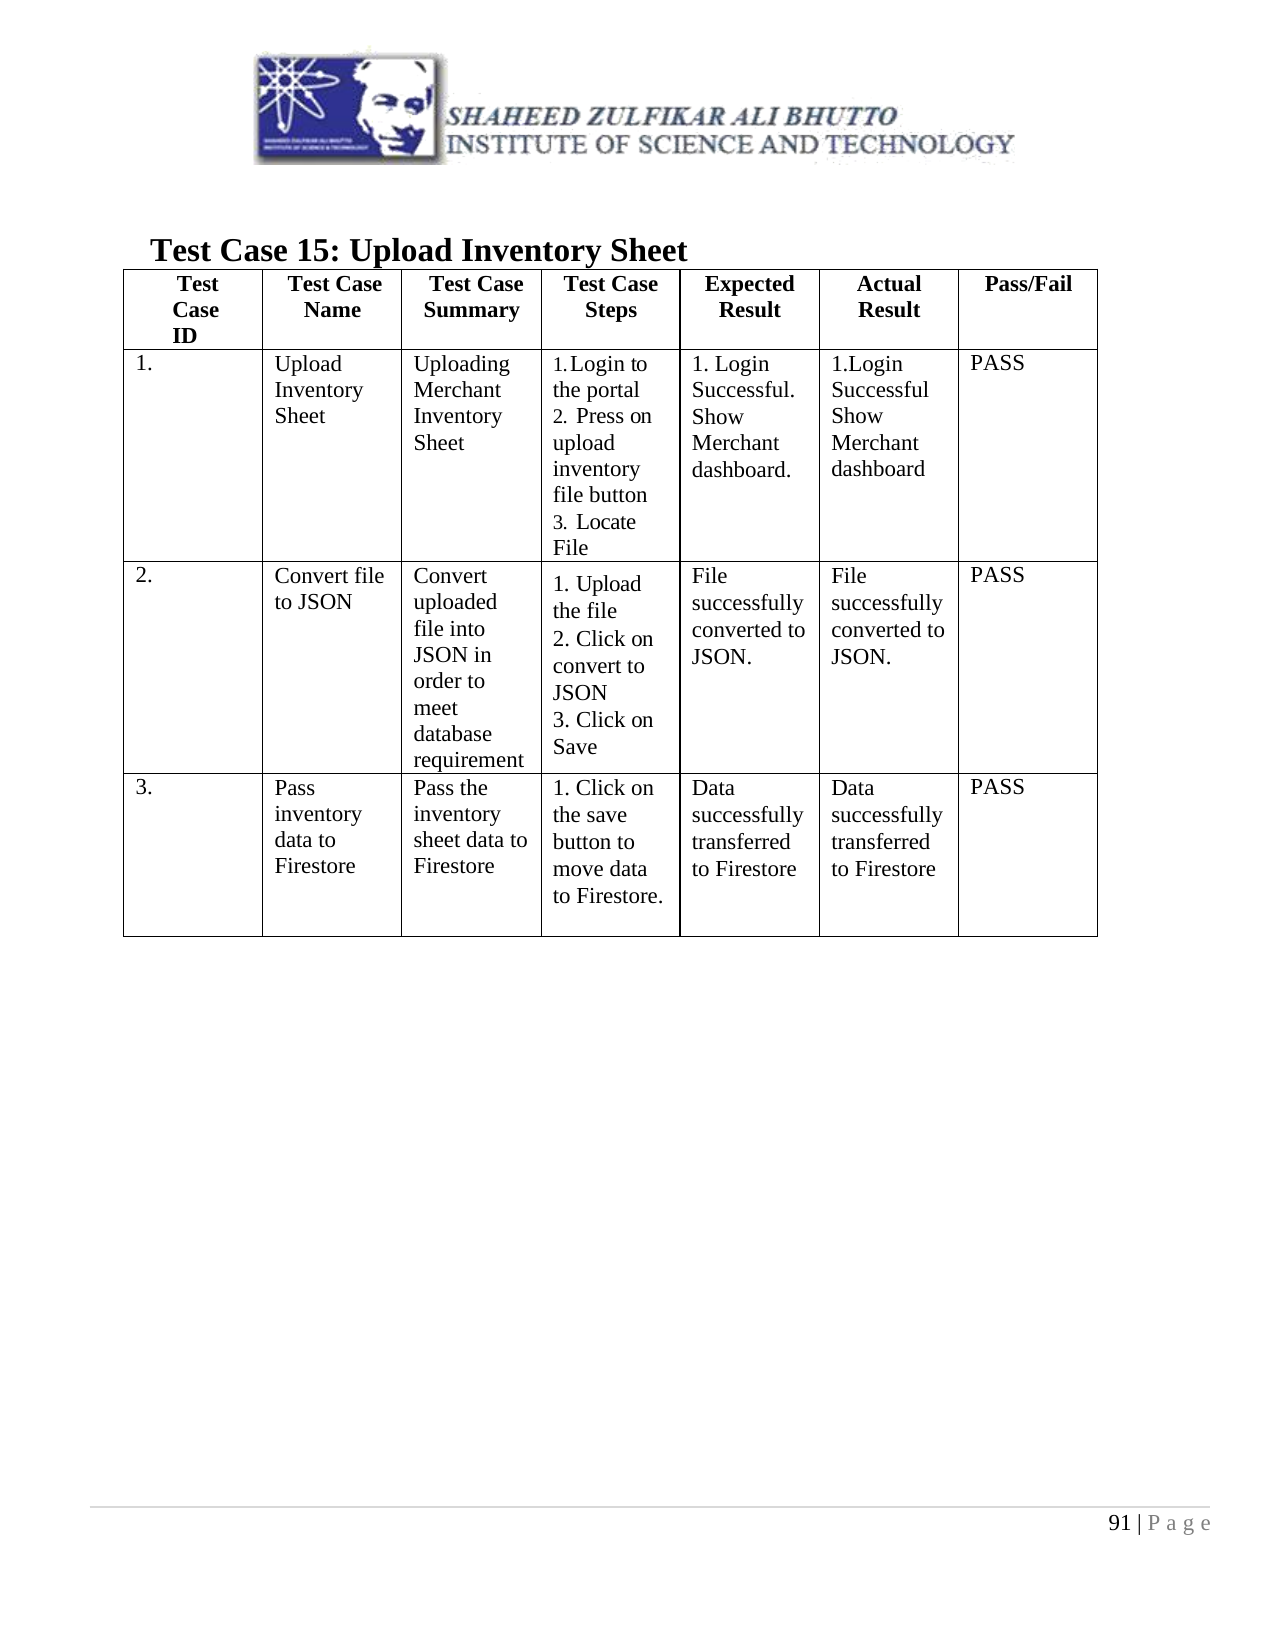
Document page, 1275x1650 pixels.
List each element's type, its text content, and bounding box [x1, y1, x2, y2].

table_cell PASS [959, 774, 1097, 936]
table_cell 2. [124, 562, 262, 772]
table_cell Convert uploaded file into JSON in order to meet database requirement [402, 562, 541, 772]
table_header Pass/Fail [959, 270, 1097, 349]
table_header Test Case Summary [402, 270, 541, 349]
table_cell 1. [124, 350, 262, 561]
table_cell 1. Login Successful. Show Merchant dashboard. [681, 350, 819, 561]
table_cell Convert file to JSON [263, 562, 401, 772]
table_cell Data successfully transferred to Firestore [820, 774, 958, 936]
picture [253, 45, 1015, 165]
table_cell 3. [124, 774, 262, 936]
table_cell Data successfully transferred to Firestore [681, 774, 819, 936]
table_cell Upload Inventory Sheet [263, 350, 401, 561]
table_cell File successfully converted to JSON. [681, 562, 819, 772]
table_header Expected Result [681, 270, 819, 349]
table_cell Pass inventory data to Firestore [263, 774, 401, 936]
table_cell PASS [959, 562, 1097, 772]
table_cell Pass the inventory sheet data to Firestore [402, 774, 541, 936]
table_header Test Case Steps [542, 270, 679, 349]
table_cell PASS [959, 350, 1097, 561]
table_cell Uploading Merchant Inventory Sheet [402, 350, 541, 561]
table_header Test Case ID [124, 270, 262, 349]
table_cell Login to the portal Press on upload inventory file button Locate File [542, 350, 679, 561]
subtitle Test Case 15: Upload Inventory Sheet [150, 230, 1210, 268]
table_cell 1.Login Successful Show Merchant dashboard [820, 350, 958, 561]
table_header Actual Result [820, 270, 958, 349]
table_cell 1. Click on the save button to move data to Firestore. [542, 774, 679, 936]
table_cell Upload the file Click on convert to JSON Click on Save [542, 562, 679, 772]
table_cell File successfully converted to JSON. [820, 562, 958, 772]
table_header Test Case Name [263, 270, 401, 349]
